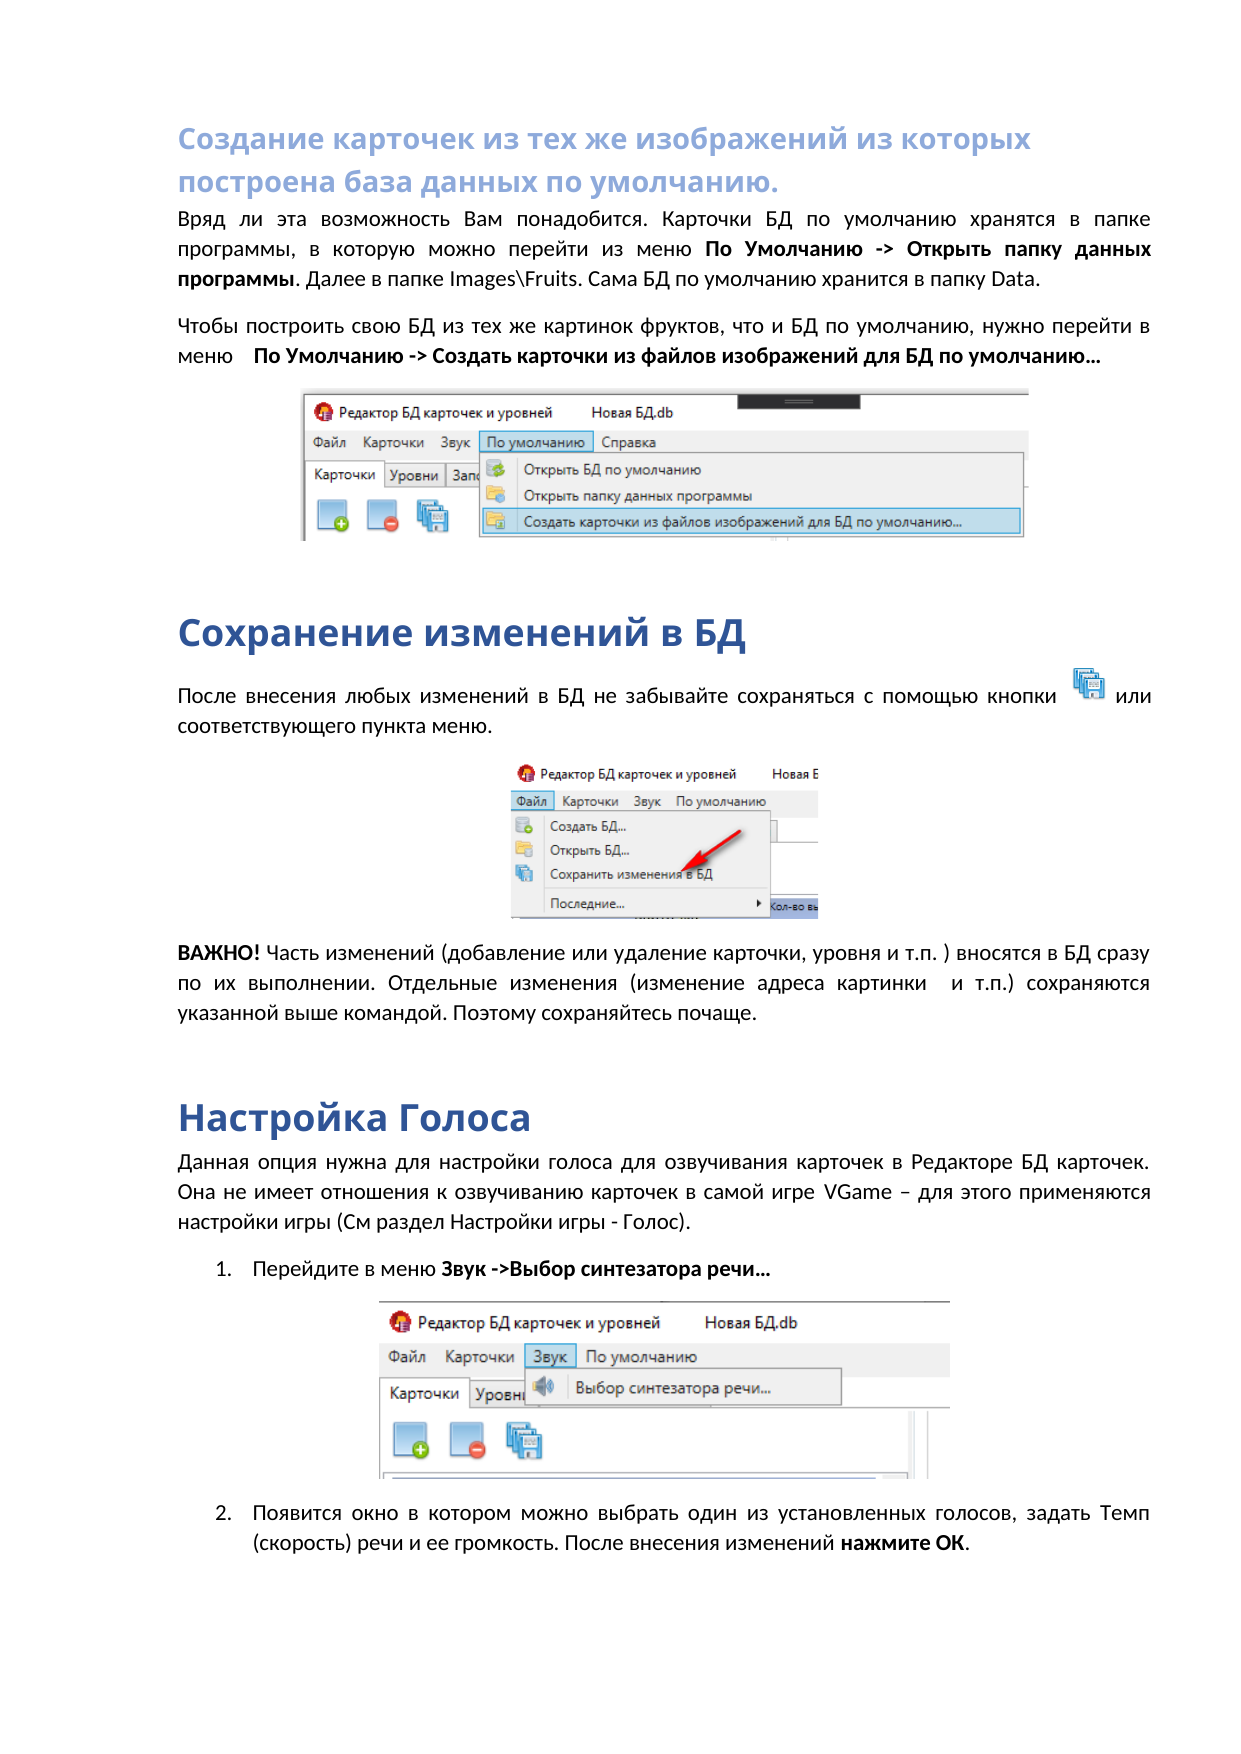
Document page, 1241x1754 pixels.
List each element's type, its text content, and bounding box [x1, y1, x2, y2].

text ВАЖНО! Часть изменений (добавление или удаление карточки, уровня и т.п. ) вносятся в БД сразу по их выполнении. Отдельные изменения (изменение адреса картинки и т.п.) сохраняются указанной выше командой. Поэтому сохраняйтесь почаще. [177, 938, 1152, 1026]
text Вряд ли эта возможность Вам понадобится. Карточки БД по умолчанию хранятся в папке программы, в которую можно перейти из меню По Умолчанию -> Открыть папку данных программы. Далее в папке Images\Fruits. Сама БД по умолчанию хранится в папку Data. [177, 204, 1152, 292]
subtitle Сохранение изменений в БД [177, 607, 1152, 658]
picture [300, 388, 1029, 541]
subtitle Создание карточек из тех же изображений из которых построена база данных по умолчанию. [177, 118, 1152, 201]
subtitle Настройка Голоса [177, 1092, 1152, 1143]
list Появится окно в котором можно выбрать один из установленных голосов, задать Темп (скорость) речи и ее громкость. После внесения изменений нажмите ОК. [215, 1498, 1152, 1556]
text Данная опция нужна для настройки голоса для озвучивания карточек в Редакторе БД карточек. Она не имеет отношения к озвучиванию карточек в самой игре VGame – для этого применяются настройки игры (См раздел Настройки игры - Голос). [177, 1147, 1152, 1235]
picture [510, 758, 819, 919]
picture [379, 1301, 950, 1479]
picture [1067, 661, 1107, 704]
text После внесения любых изменений в БД не забывайте сохраняться с помощью кнопки или соответствующего пункта меню. [177, 662, 1152, 740]
text Чтобы построить свою БД из тех же картинок фруктов, что и БД по умолчанию, нужно перейти в меню По Умолчанию -> Создать карточки из файлов изображений для БД по умолчанию… [177, 311, 1152, 369]
list Перейдите в меню Звук ->Выбор синтезатора речи… [215, 1254, 1152, 1282]
